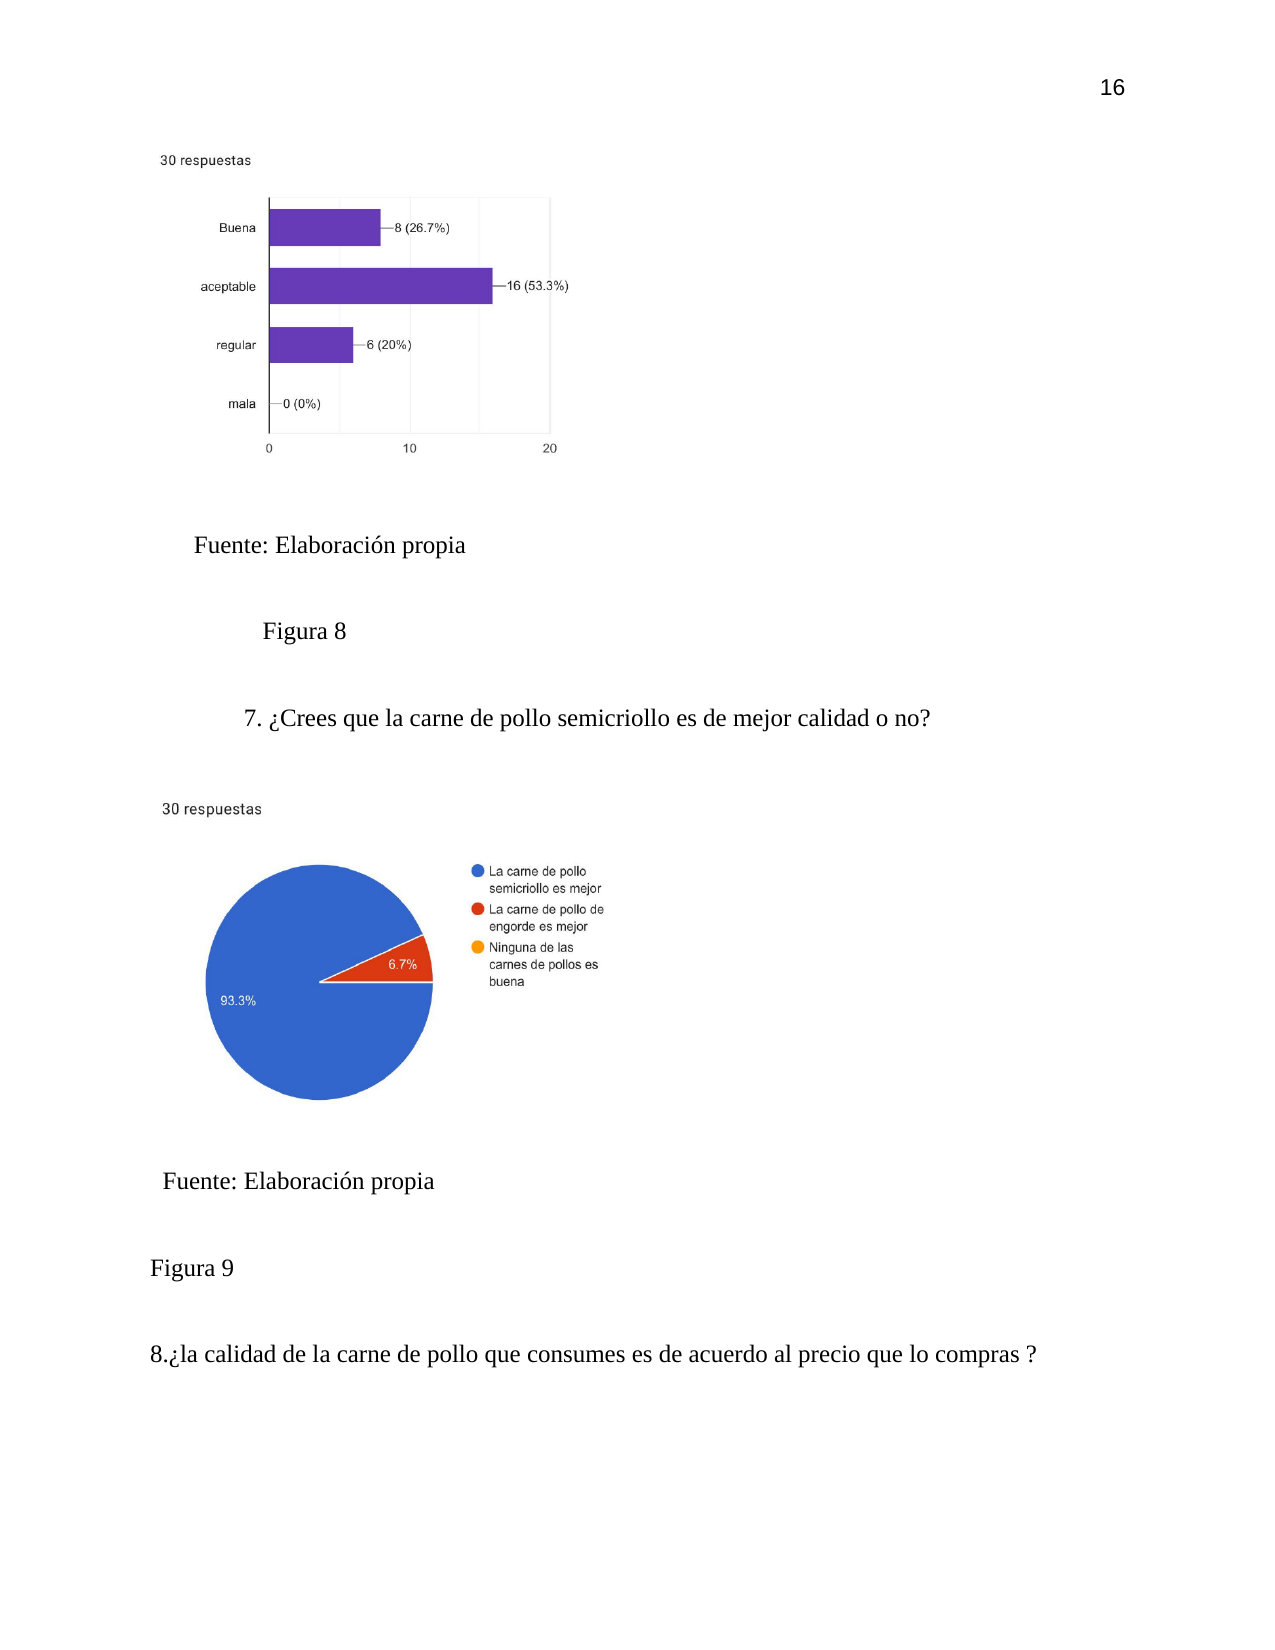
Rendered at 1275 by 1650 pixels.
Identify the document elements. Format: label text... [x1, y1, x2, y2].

text Fuente: Elaboración propia [150, 1166, 1125, 1195]
text Fuente: Elaboración propia [150, 530, 1125, 558]
text Figura 9 [150, 1253, 1125, 1281]
text Figura 8 [262, 616, 1125, 645]
text 7. ¿Crees que la carne de pollo semicriollo es de mejor calidad o no? [150, 703, 1125, 732]
picture [150, 789, 619, 1109]
text 8.¿la calidad de la carne de pollo que consumes es de acuerdo al precio que lo compras ? [150, 1339, 1125, 1368]
picture [150, 150, 596, 472]
